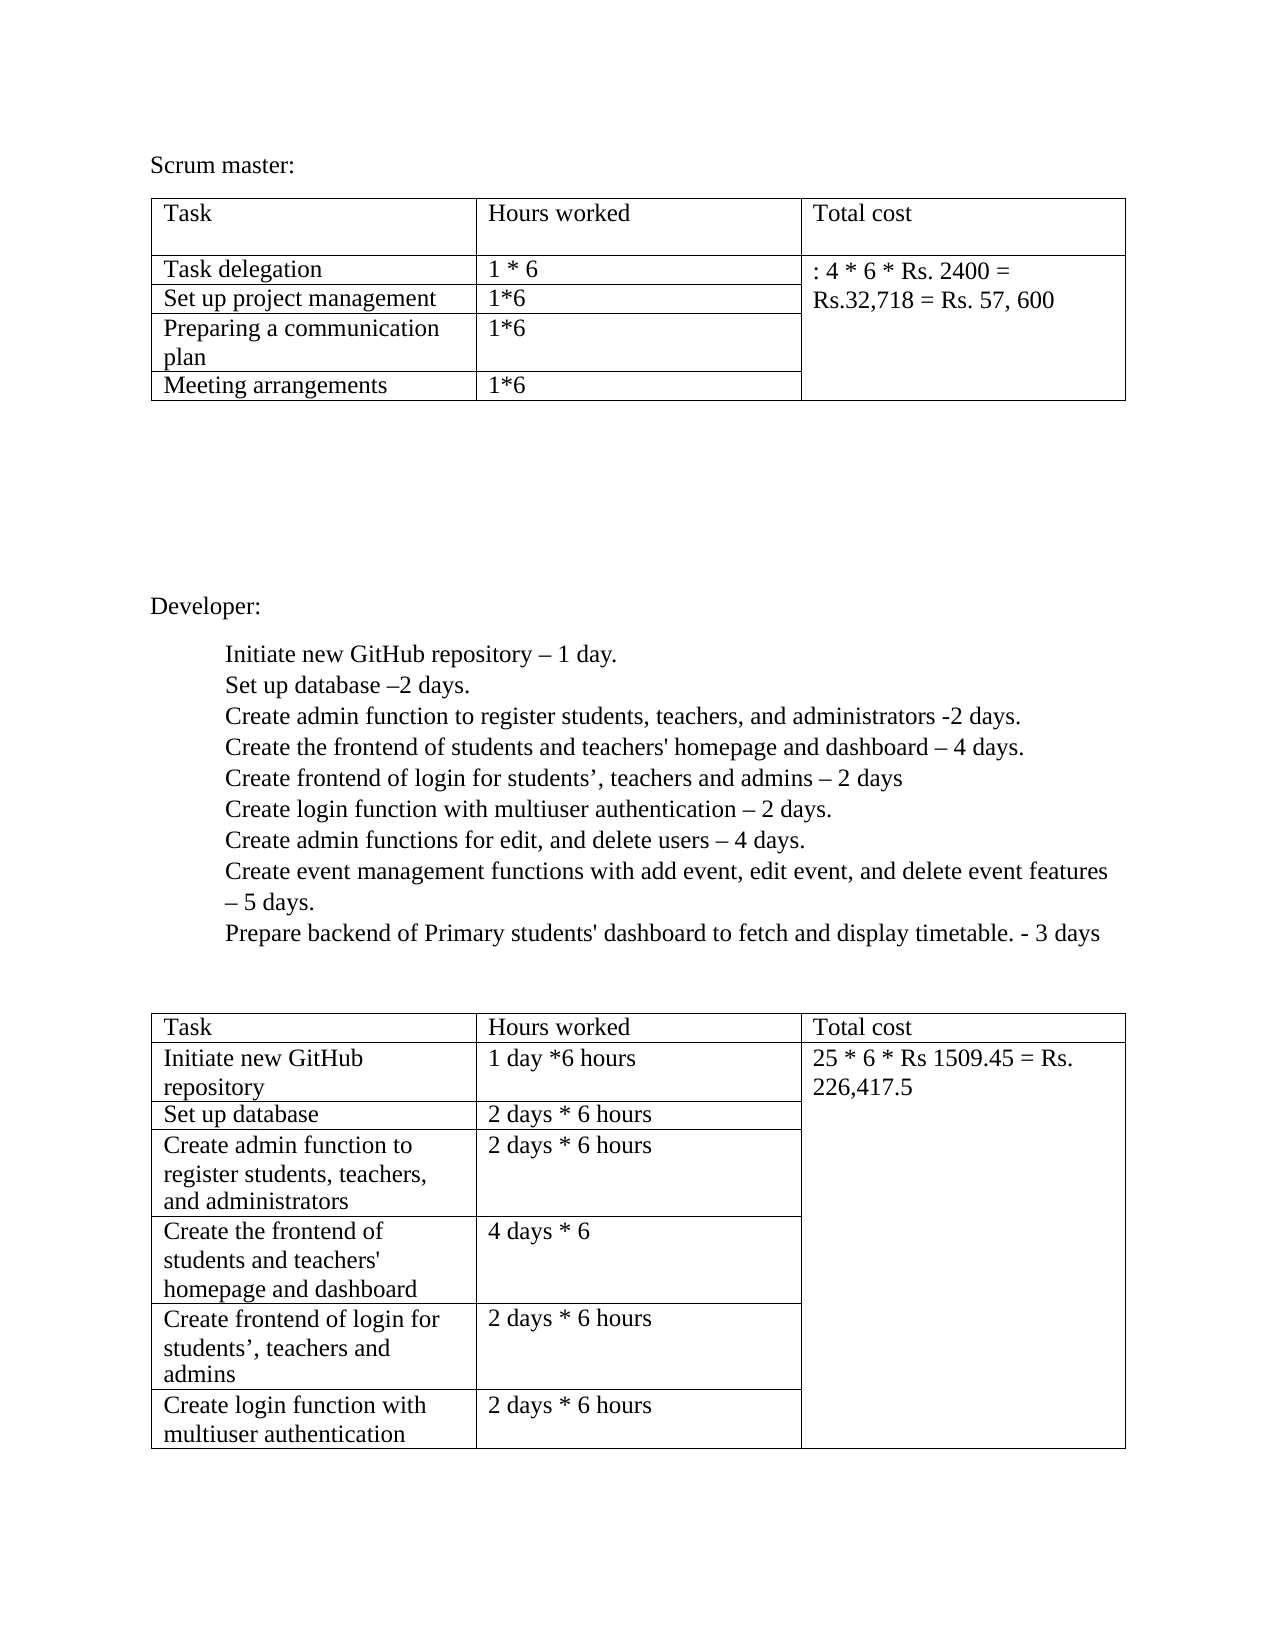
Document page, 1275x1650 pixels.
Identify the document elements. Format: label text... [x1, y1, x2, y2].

list Create login function with multiuser authentication – 2 days. [187, 794, 1158, 823]
table_cell 2 days * 6 hours [477, 1304, 801, 1389]
table_header Task [152, 199, 476, 255]
table_header Hours worked [477, 199, 801, 255]
list Prepare backend of Primary students' dashboard to fetch and display timetable. - 3 days [187, 918, 1158, 947]
table_cell Task delegation [152, 256, 476, 284]
table_cell 1 day *6 hours [477, 1043, 801, 1101]
table_cell 2 days * 6 hours [477, 1390, 801, 1448]
table_header Total cost [802, 199, 1125, 255]
text Scrum master: [150, 150, 1158, 179]
list Create admin function to register students, teachers, and administrators -2 days. [187, 701, 1158, 730]
table_cell Initiate new GitHub repository [152, 1043, 476, 1101]
list Create the frontend of students and teachers' homepage and dashboard – 4 days. [187, 732, 1158, 761]
list Set up database –2 days. [187, 670, 1158, 699]
list Create frontend of login for students’, teachers and admins – 2 days [187, 763, 1158, 792]
table_cell Set up database [152, 1102, 476, 1129]
table_cell Create admin function to register students, teachers, and administrators [152, 1130, 476, 1216]
list Initiate new GitHub repository – 1 day. [187, 639, 1158, 668]
table_cell Preparing a communication plan [152, 314, 476, 371]
table_cell 1 * 6 [477, 256, 801, 284]
table_cell 1*6 [477, 372, 801, 400]
table_header Task [152, 1014, 476, 1042]
text Developer: [150, 591, 1158, 620]
table_cell 2 days * 6 hours [477, 1130, 801, 1216]
text – 5 days. [225, 887, 1158, 916]
table_cell Create the frontend of students and teachers' homepage and dashboard [152, 1217, 476, 1303]
table_cell Create frontend of login for students’, teachers and admins [152, 1304, 476, 1389]
table_cell : 4 * 6 * Rs. 2400 = Rs.32,718 = Rs. 57, 600 [802, 256, 1125, 400]
table_cell 4 days * 6 [477, 1217, 801, 1303]
table_cell 25 * 6 * Rs 1509.45 = Rs. 226,417.5 [802, 1043, 1125, 1448]
table_cell 2 days * 6 hours [477, 1102, 801, 1129]
table_cell Create login function with multiuser authentication [152, 1390, 476, 1448]
list Create admin functions for edit, and delete users – 4 days. [187, 825, 1158, 854]
table_header Hours worked [477, 1014, 801, 1042]
table_header Total cost [802, 1014, 1125, 1042]
table_cell Set up project management [152, 285, 476, 312]
table_cell Meeting arrangements [152, 372, 476, 400]
list Create event management functions with add event, edit event, and delete event features [187, 856, 1158, 884]
table_cell 1*6 [477, 314, 801, 371]
table_cell 1*6 [477, 285, 801, 312]
